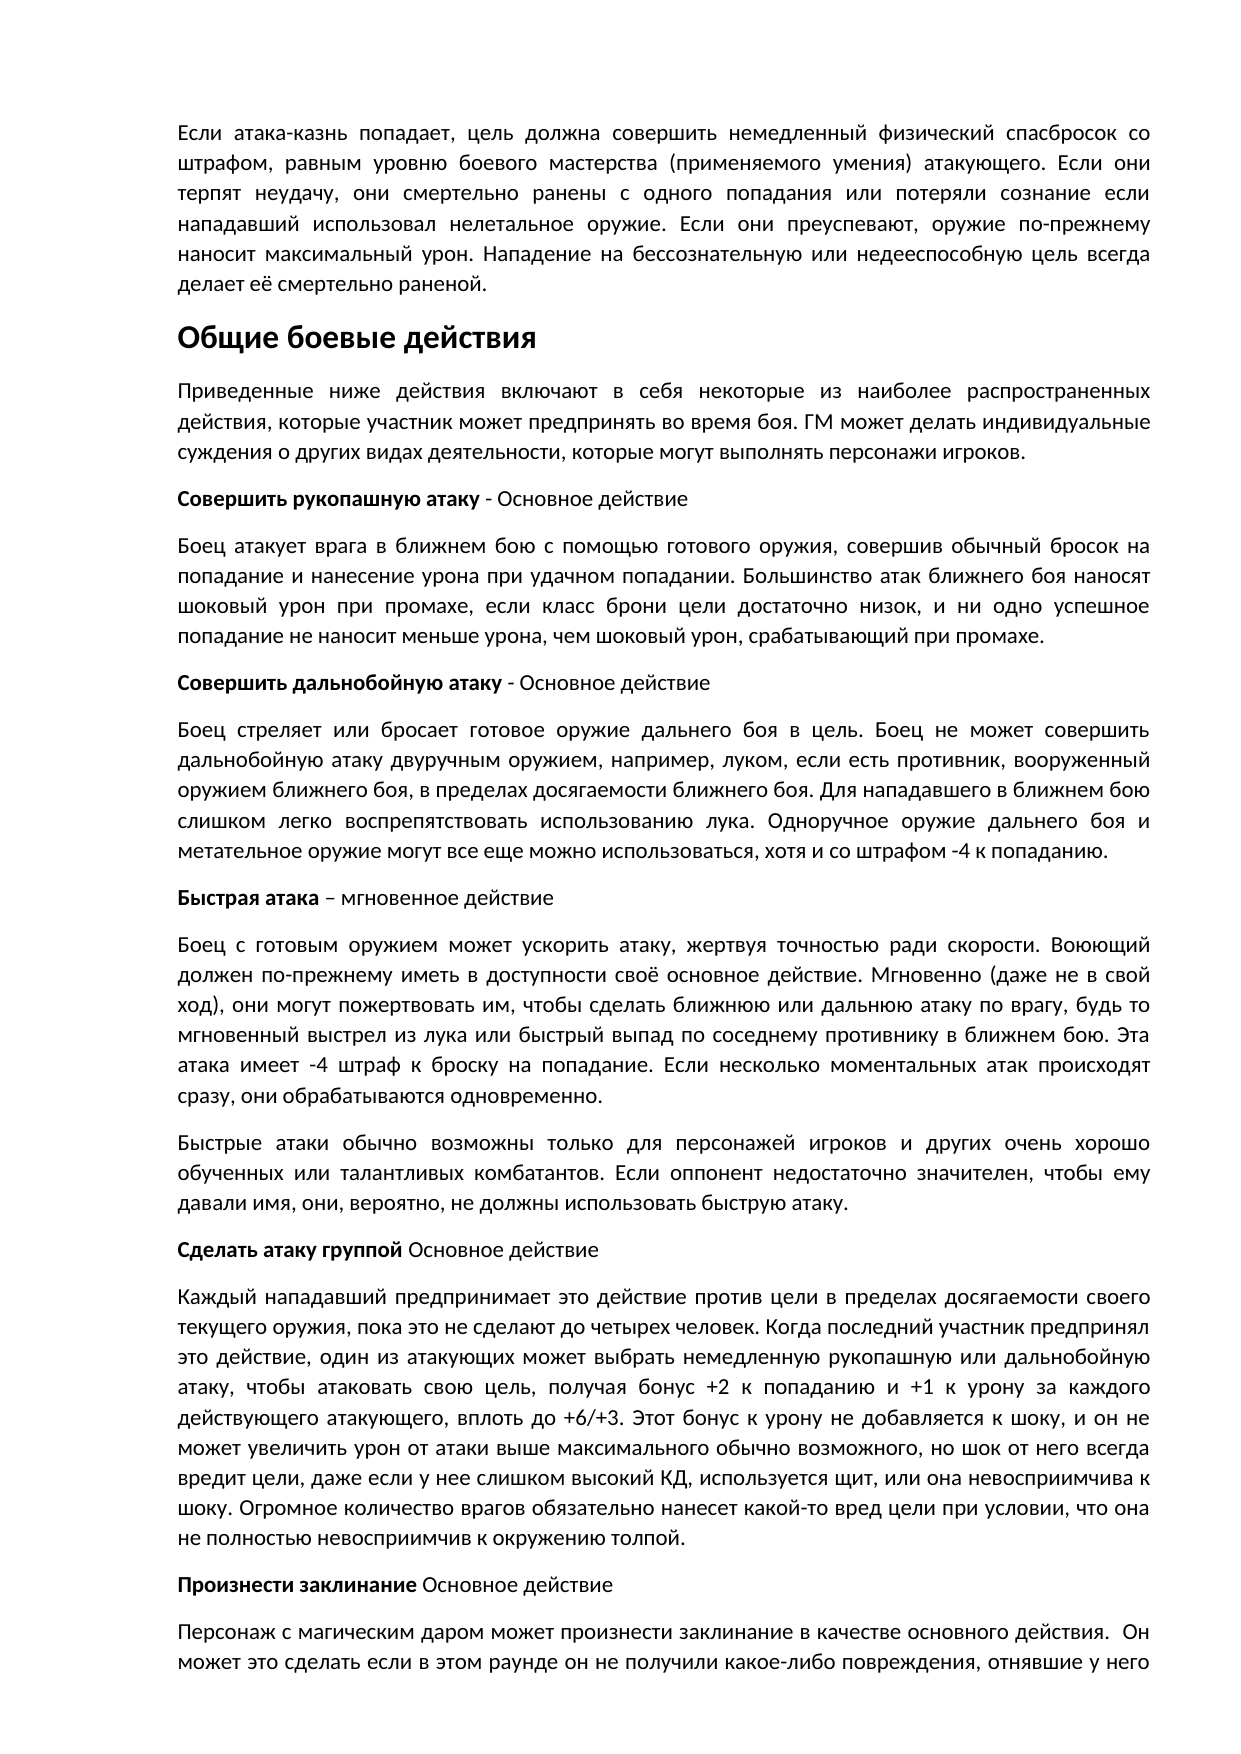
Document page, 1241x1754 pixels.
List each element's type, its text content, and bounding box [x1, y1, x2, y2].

text Общие боевые действия [177, 316, 1152, 357]
text Произнести заклинание Основное действие [177, 1570, 1152, 1598]
text Приведенные ниже действия включают в себя некоторые из наиболее распространенных действия, которые участник может предпринять во время боя. ГМ может делать индивидуальные суждения о других видах деятельности, которые могут выполнять персонажи игроков. [177, 377, 1152, 465]
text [177, 1617, 1152, 1676]
text Каждый нападавший предпринимает это действие против цели в пределах досягаемости своего текущего оружия, пока это не сделают до четырех человек. Когда последний участник предпринял это действие, один из атакующих может выбрать немедленную рукопашную или дальнобойную атаку, чтобы атаковать свою цель, получая бонус +2 к попаданию и +1 к урону за каждого действующего атакующего, вплоть до +6/+3. Этот бонус к урону не добавляется к шоку, и он не может увеличить урон от атаки выше максимального обычно возможного, но шок от него всегда вредит цели, даже если у нее слишком высокий КД, используется щит, или она невосприимчива к шоку. Огромное количество врагов обязательно нанесет какой-то вред цели при условии, что она не полностью невосприимчив к окружению толпой. [177, 1282, 1152, 1552]
text Совершить рукопашную атаку - Основное действие [177, 484, 1152, 512]
text Быстрые атаки обычно возможны только для персонажей игроков и других очень хорошо обученных или талантливых комбатантов. Если оппонент недостаточно значителен, чтобы ему давали имя, они, вероятно, не должны использовать быструю атаку. [177, 1128, 1152, 1216]
text Боец атакует врага в ближнем бою с помощью готового оружия, совершив обычный бросок на попадание и нанесение урона при удачном попадании. Большинство атак ближнего боя наносят шоковый урон при промахе, если класс брони цели достаточно низок, и ни одно успешное попадание не наносит меньше урона, чем шоковый урон, срабатывающий при промахе. [177, 531, 1152, 649]
text Если атака-казнь попадает, цель должна совершить немедленный физический спасбросок со штрафом, равным уровню боевого мастерства (применяемого умения) атакующего. Если они терпят неудачу, они смертельно ранены с одного попадания или потеряли сознание если нападавший использовал нелетальное оружие. Если они преуспевают, оружие по-прежнему наносит максимальный урон. Нападение на бессознательную или недееспособную цель всегда делает её смертельно раненой. [177, 118, 1152, 297]
text Совершить дальнобойную атаку - Основное действие [177, 668, 1152, 696]
text Боец стреляет или бросает готовое оружие дальнего боя в цель. Боец не может совершить дальнобойную атаку двуручным оружием, например, луком, если есть противник, вооруженный оружием ближнего боя, в пределах досягаемости ближнего боя. Для нападавшего в ближнем бою слишком легко воспрепятствовать использованию лука. Одноручное оружие дальнего боя и метательное оружие могут все еще можно использоваться, хотя и со штрафом -4 к попаданию. [177, 715, 1152, 864]
text Сделать атаку группой Основное действие [177, 1235, 1152, 1263]
text Быстрая атака – мгновенное действие [177, 883, 1152, 911]
text Боец с готовым оружием может ускорить атаку, жертвуя точностью ради скорости. Воюющий должен по-прежнему иметь в доступности своё основное действие. Мгновенно (даже не в свой ход), они могут пожертвовать им, чтобы сделать ближнюю или дальнюю атаку по врагу, будь то мгновенный выстрел из лука или быстрый выпад по соседнему противнику в ближнем бою. Эта атака имеет -4 штраф к броску на попадание. Если несколько моментальных атак происходят сразу, они обрабатываются одновременно. [177, 930, 1152, 1109]
